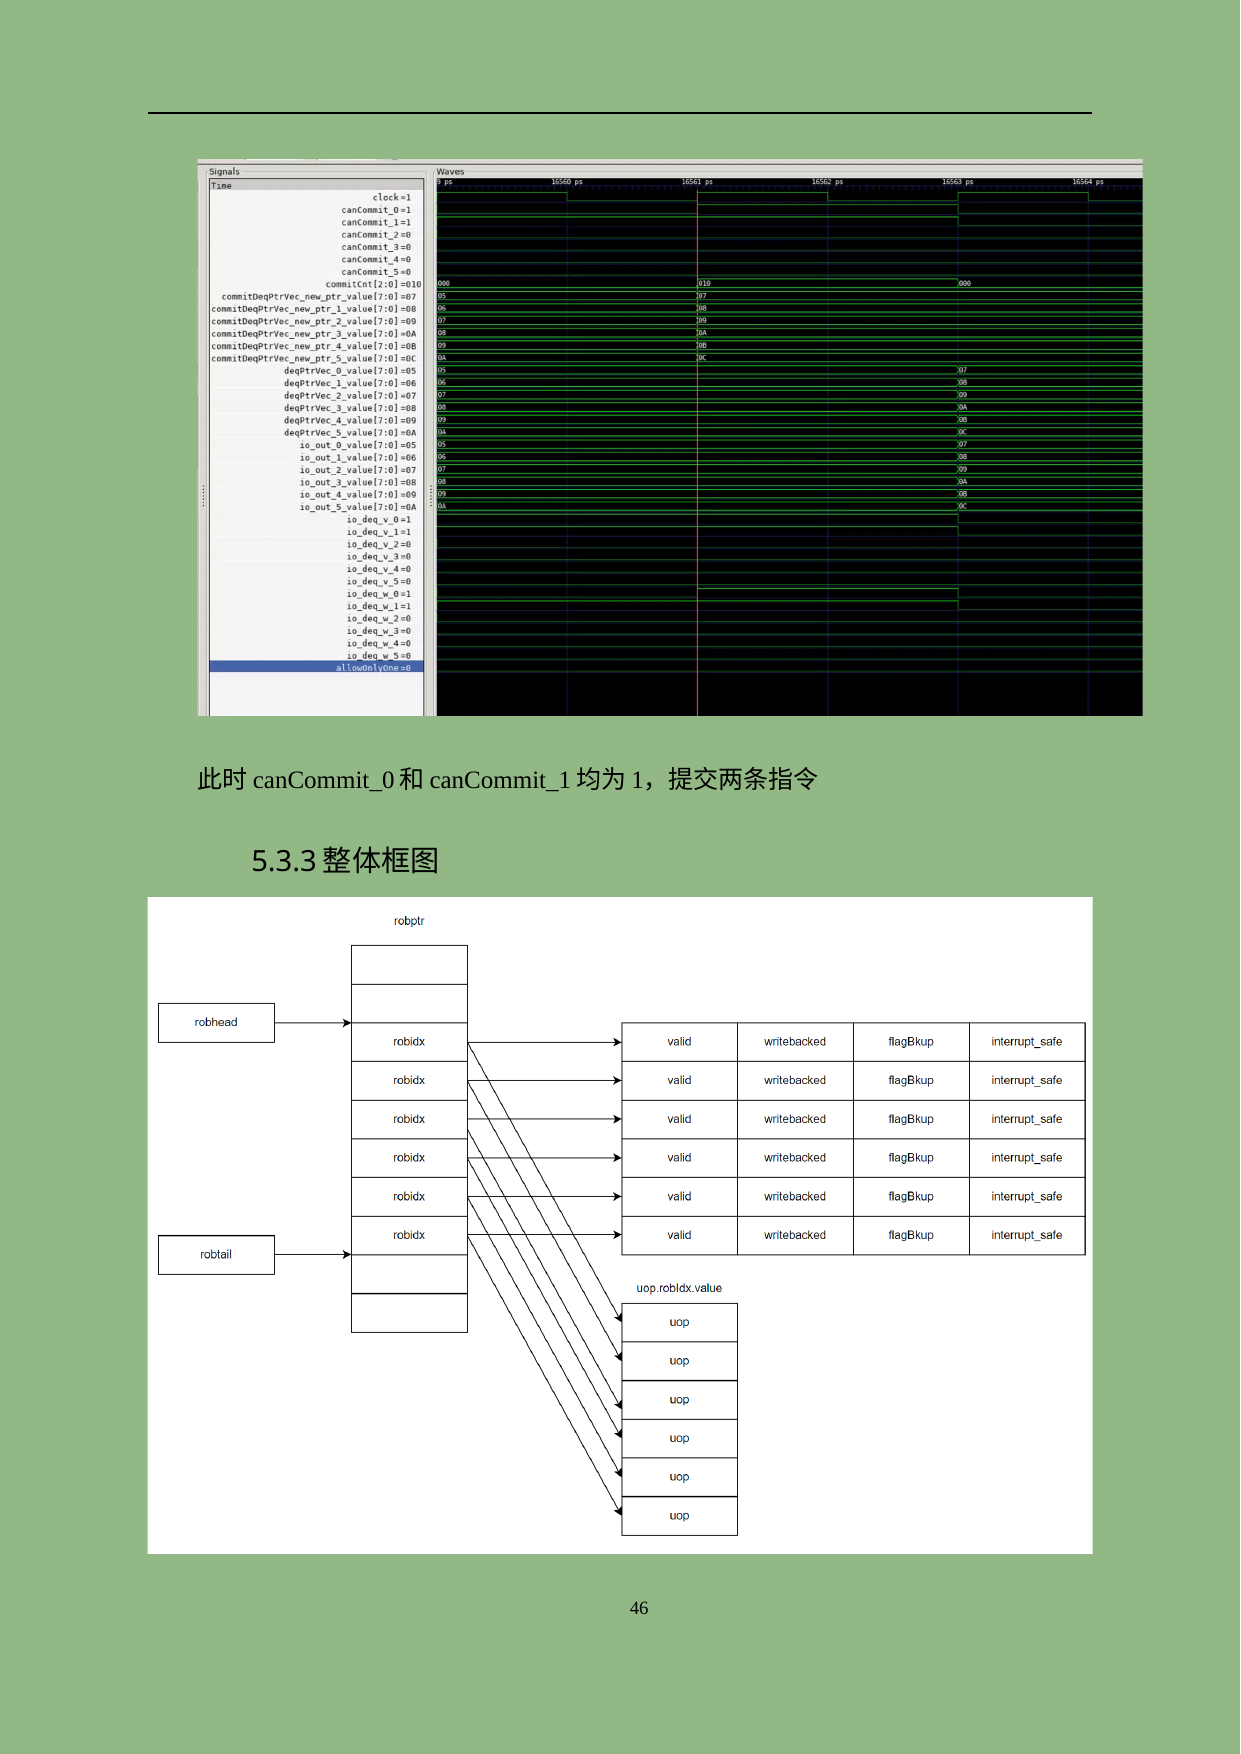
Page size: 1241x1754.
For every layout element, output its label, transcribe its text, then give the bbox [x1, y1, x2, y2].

text 此时canCommit_0和canCommit_1均为1，提交两条指令 [148, 744, 1092, 812]
text 整体框图 [251, 838, 1092, 880]
picture [197, 159, 1143, 716]
picture [147, 897, 1093, 1554]
